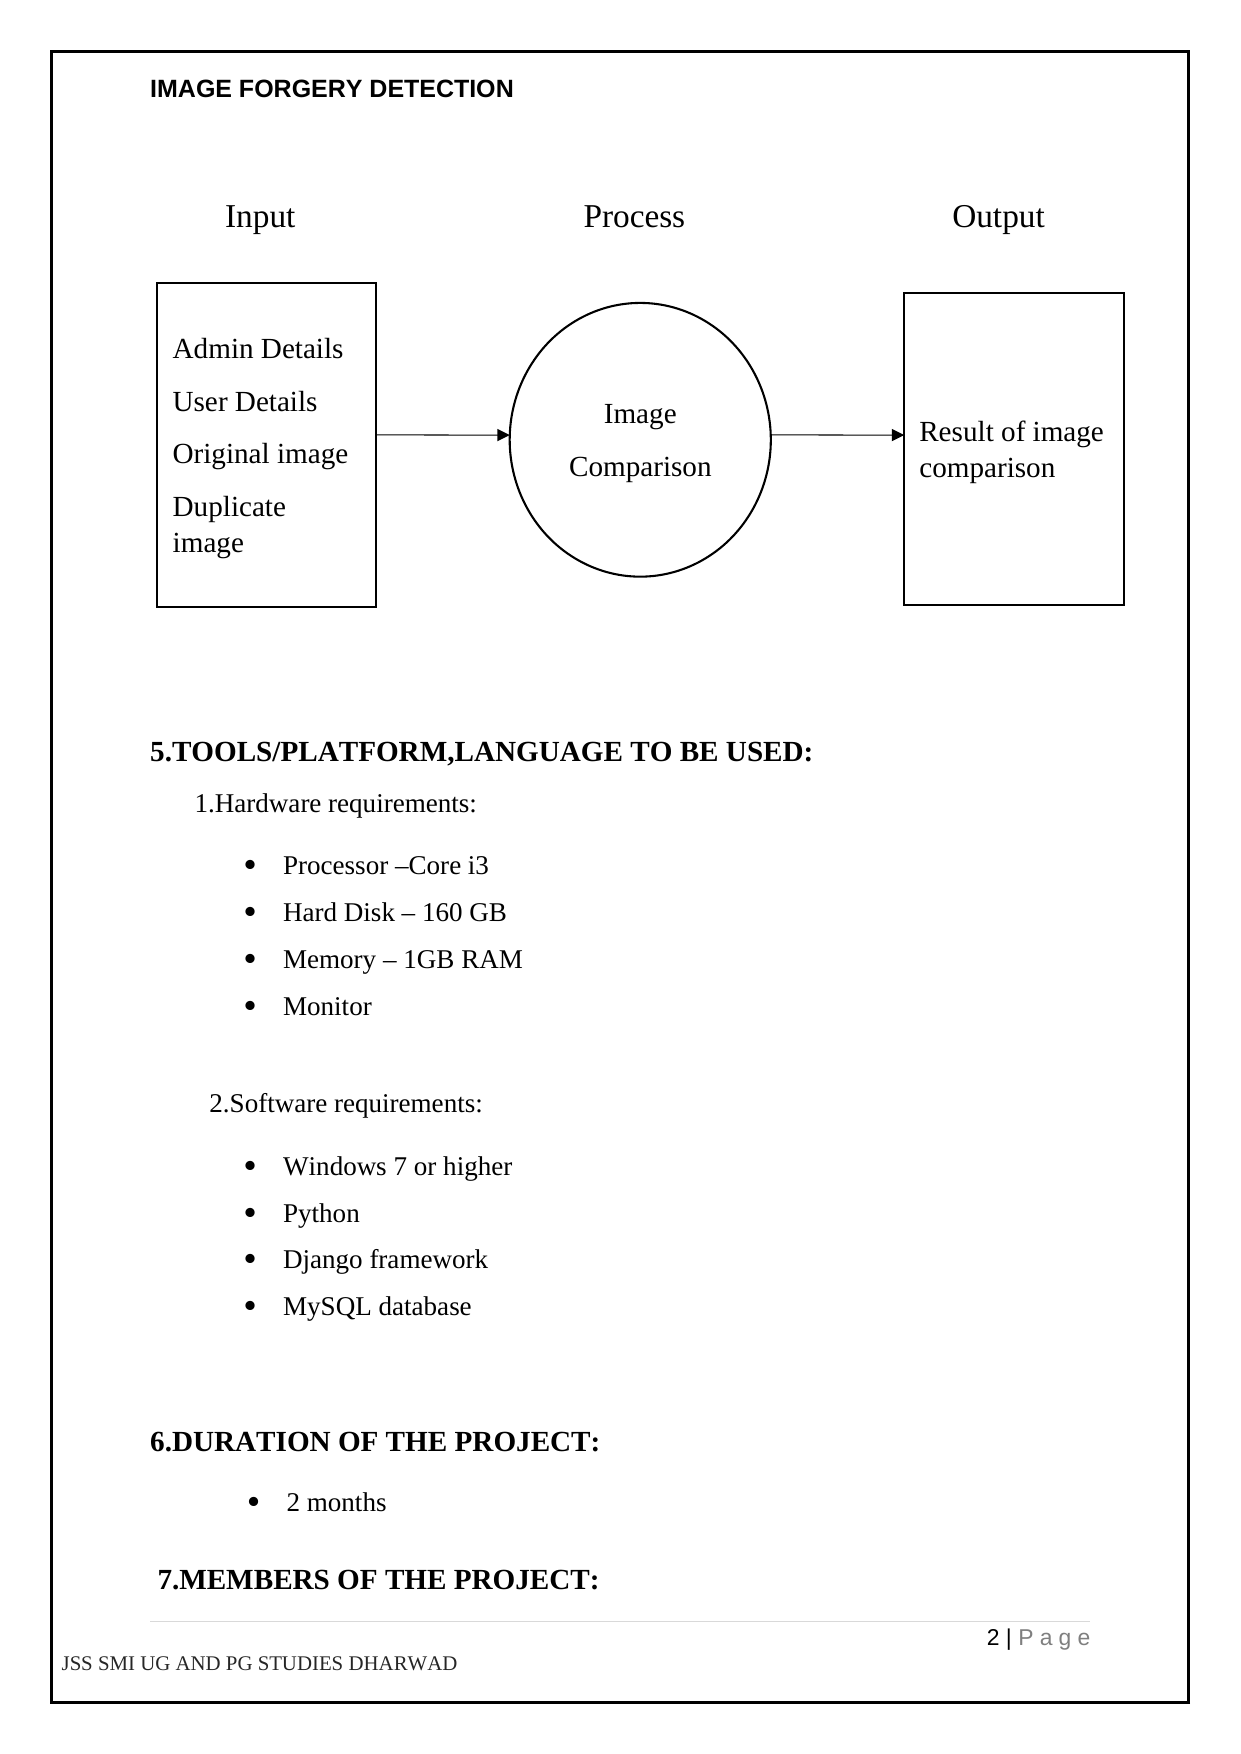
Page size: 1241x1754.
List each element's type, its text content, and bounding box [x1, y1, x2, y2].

text 5.TOOLS/PLATFORM,LANGUAGE TO BE USED: [150, 734, 1090, 767]
list Hard Disk – 160 GB [245, 896, 1090, 927]
text 7.MEMBERS OF THE PROJECT: [150, 1562, 1090, 1596]
list Python [245, 1197, 1090, 1228]
list Monitor [245, 990, 1090, 1021]
list MySQL database [245, 1290, 1090, 1322]
text 1.Hardware requirements: [194, 787, 1090, 818]
list Memory – 1GB RAM [245, 943, 1090, 974]
list Processor –Core i3 [245, 849, 1090, 881]
list 2 months [249, 1486, 1090, 1517]
text Input Process Output [150, 197, 1090, 235]
text 6.DURATION OF THE PROJECT: [150, 1424, 1090, 1458]
list Django framework [245, 1243, 1090, 1275]
list Windows 7 or higher [245, 1150, 1090, 1181]
text 2.Software requirements: [209, 1087, 1090, 1118]
